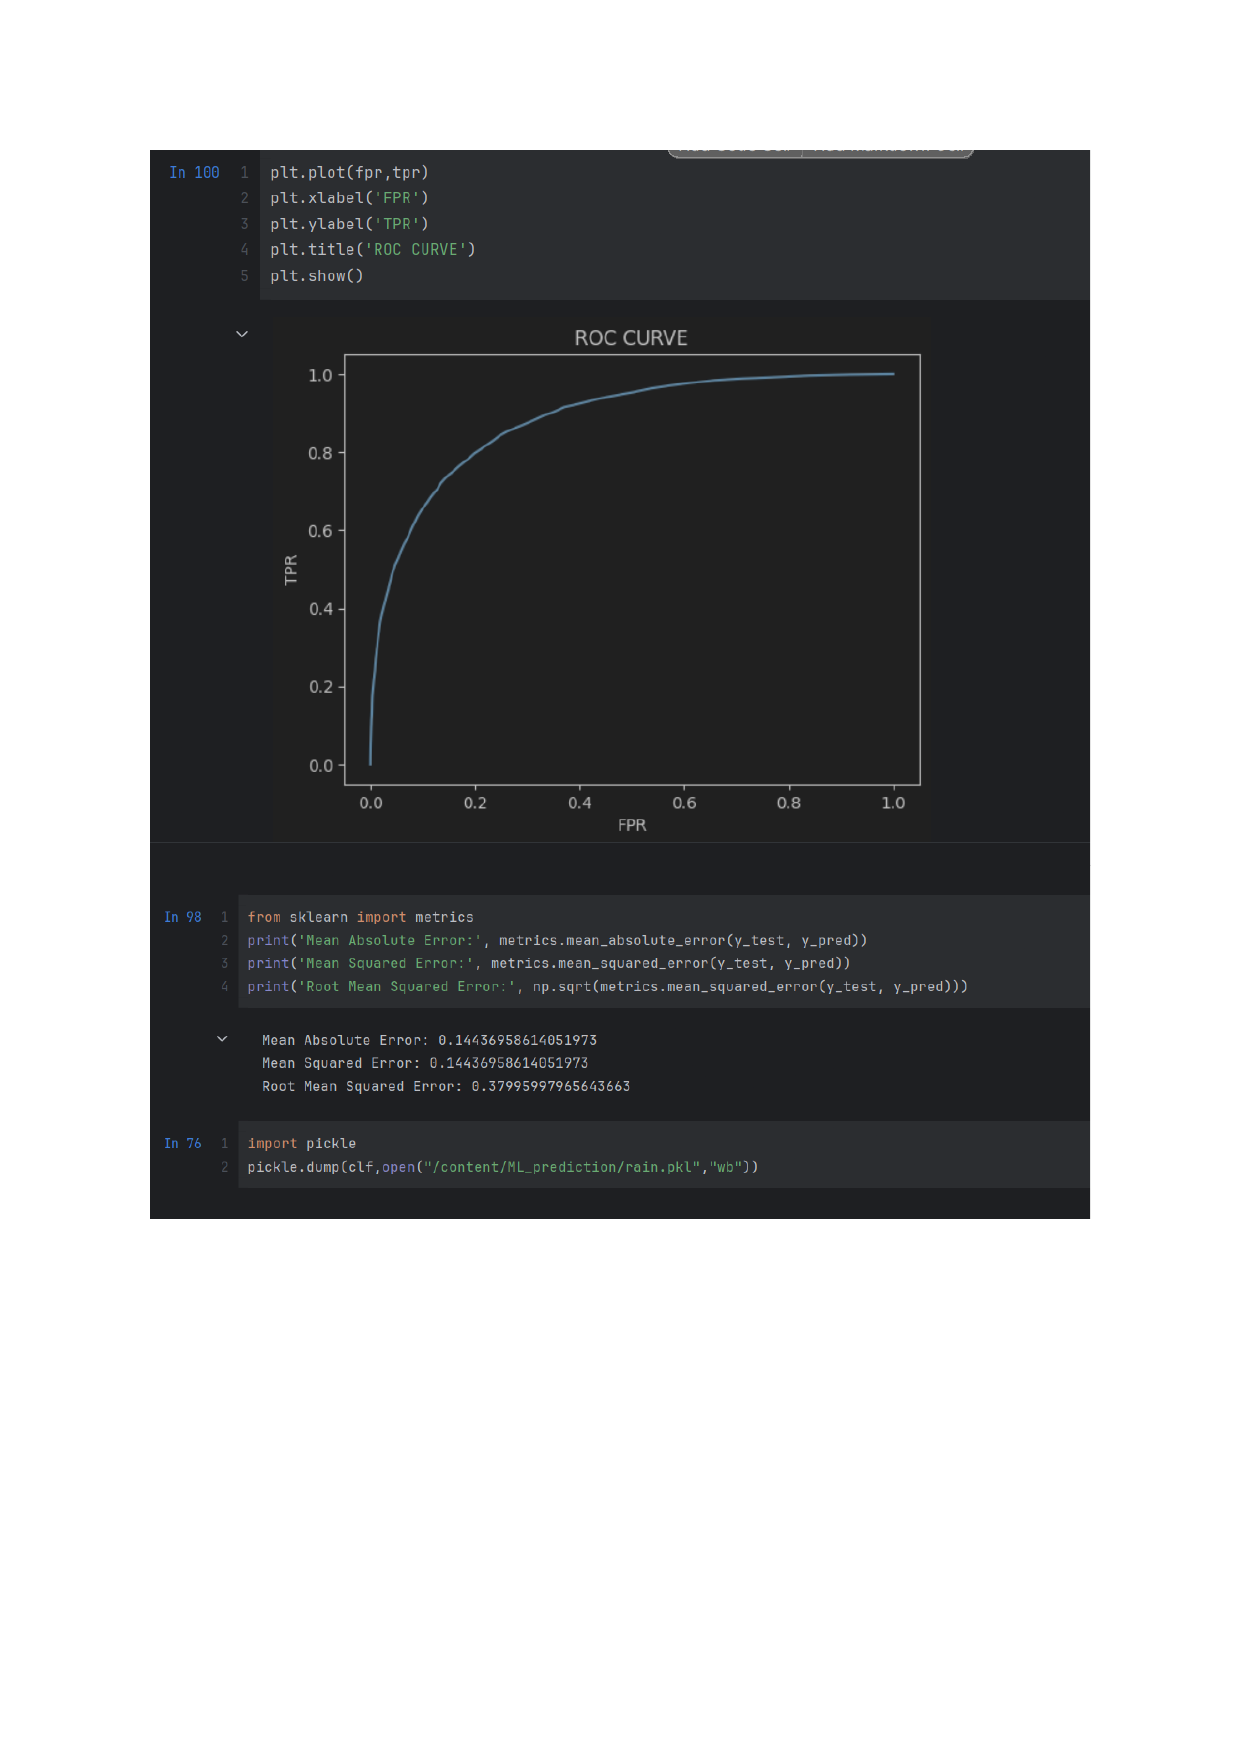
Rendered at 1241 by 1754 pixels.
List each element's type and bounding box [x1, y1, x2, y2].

picture [150, 150, 1091, 1219]
